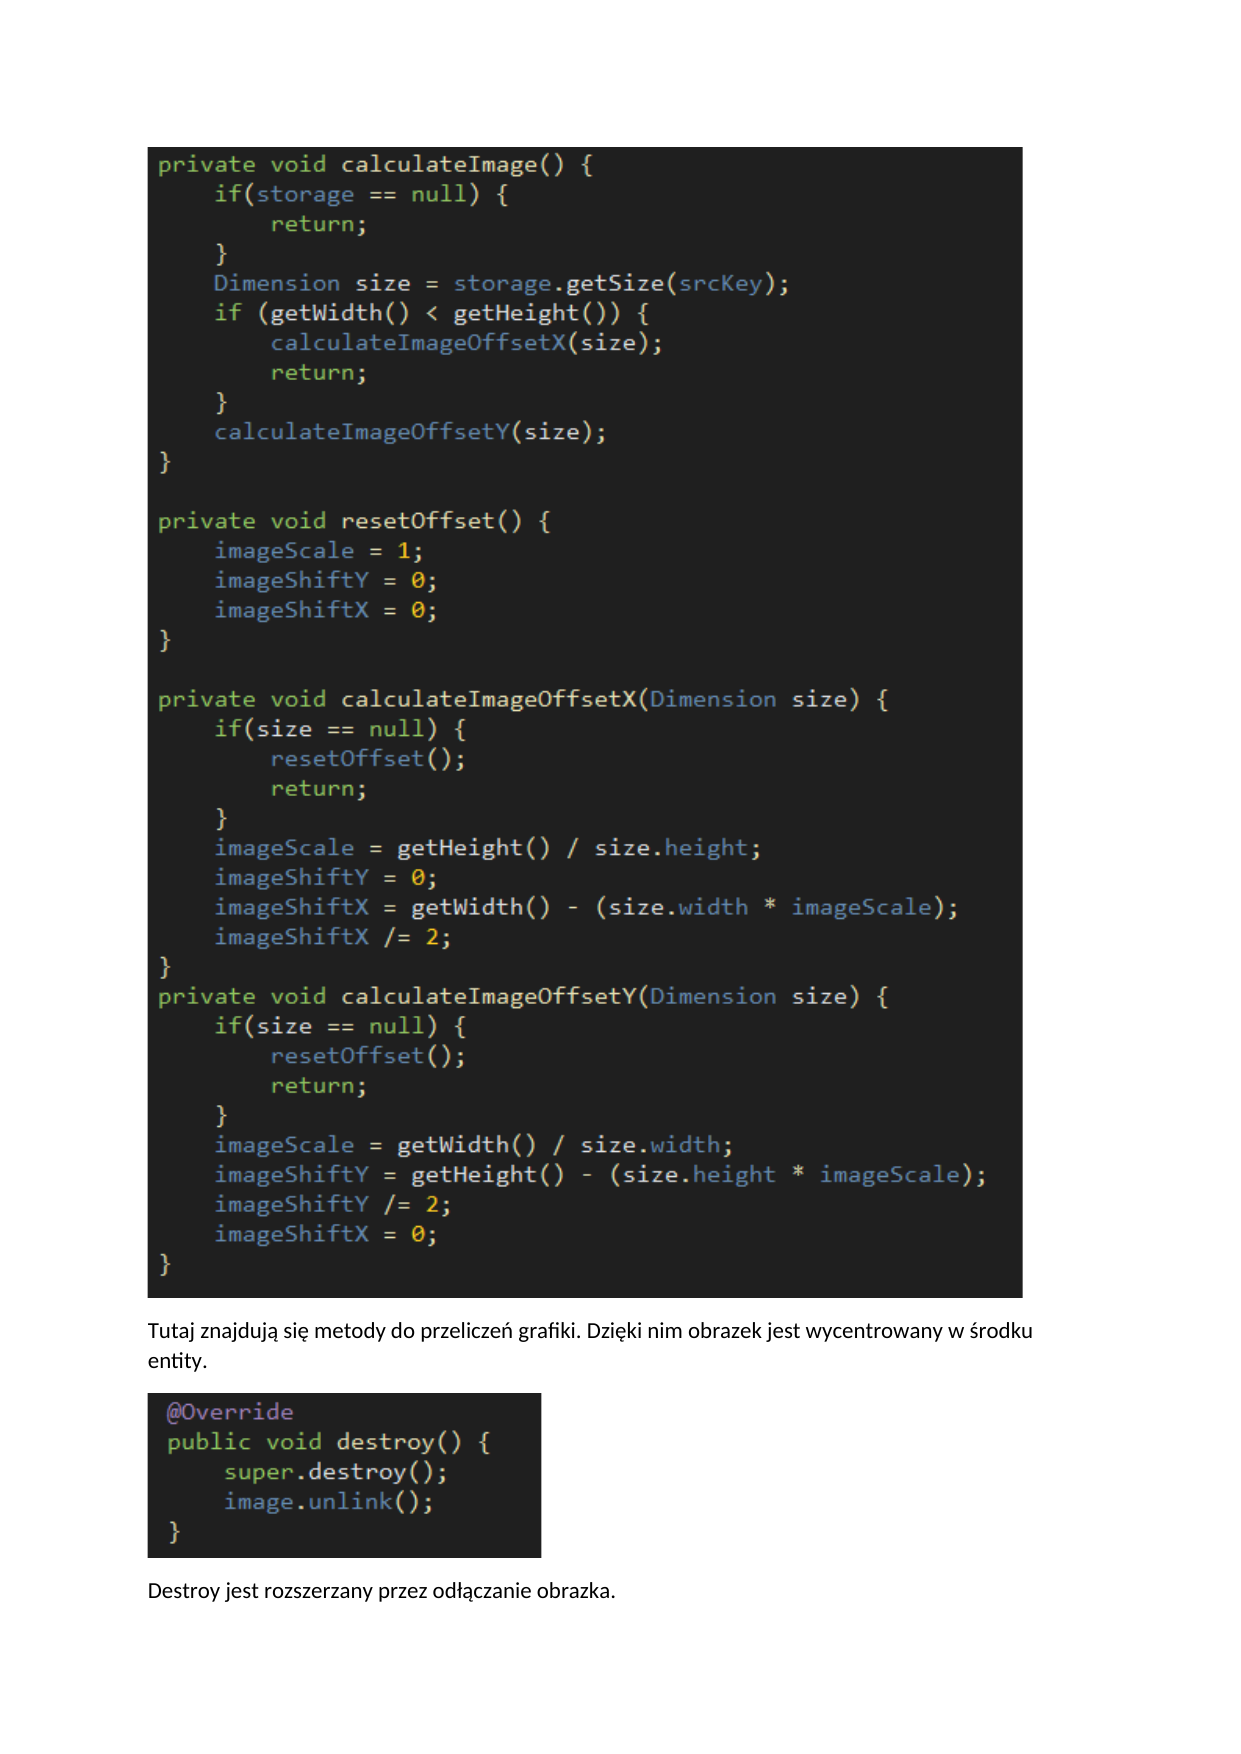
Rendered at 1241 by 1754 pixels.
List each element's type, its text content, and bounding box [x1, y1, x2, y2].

picture [147, 147, 1023, 1298]
text Tutaj znajdują się metody do przeliczeń grafiki. Dzięki nim obrazek jest wycentrowany w środku entity. [148, 1316, 1093, 1375]
text Destroy jest rozszerzany przez odłączanie obrazka. [148, 1576, 1093, 1604]
picture [147, 1393, 542, 1558]
